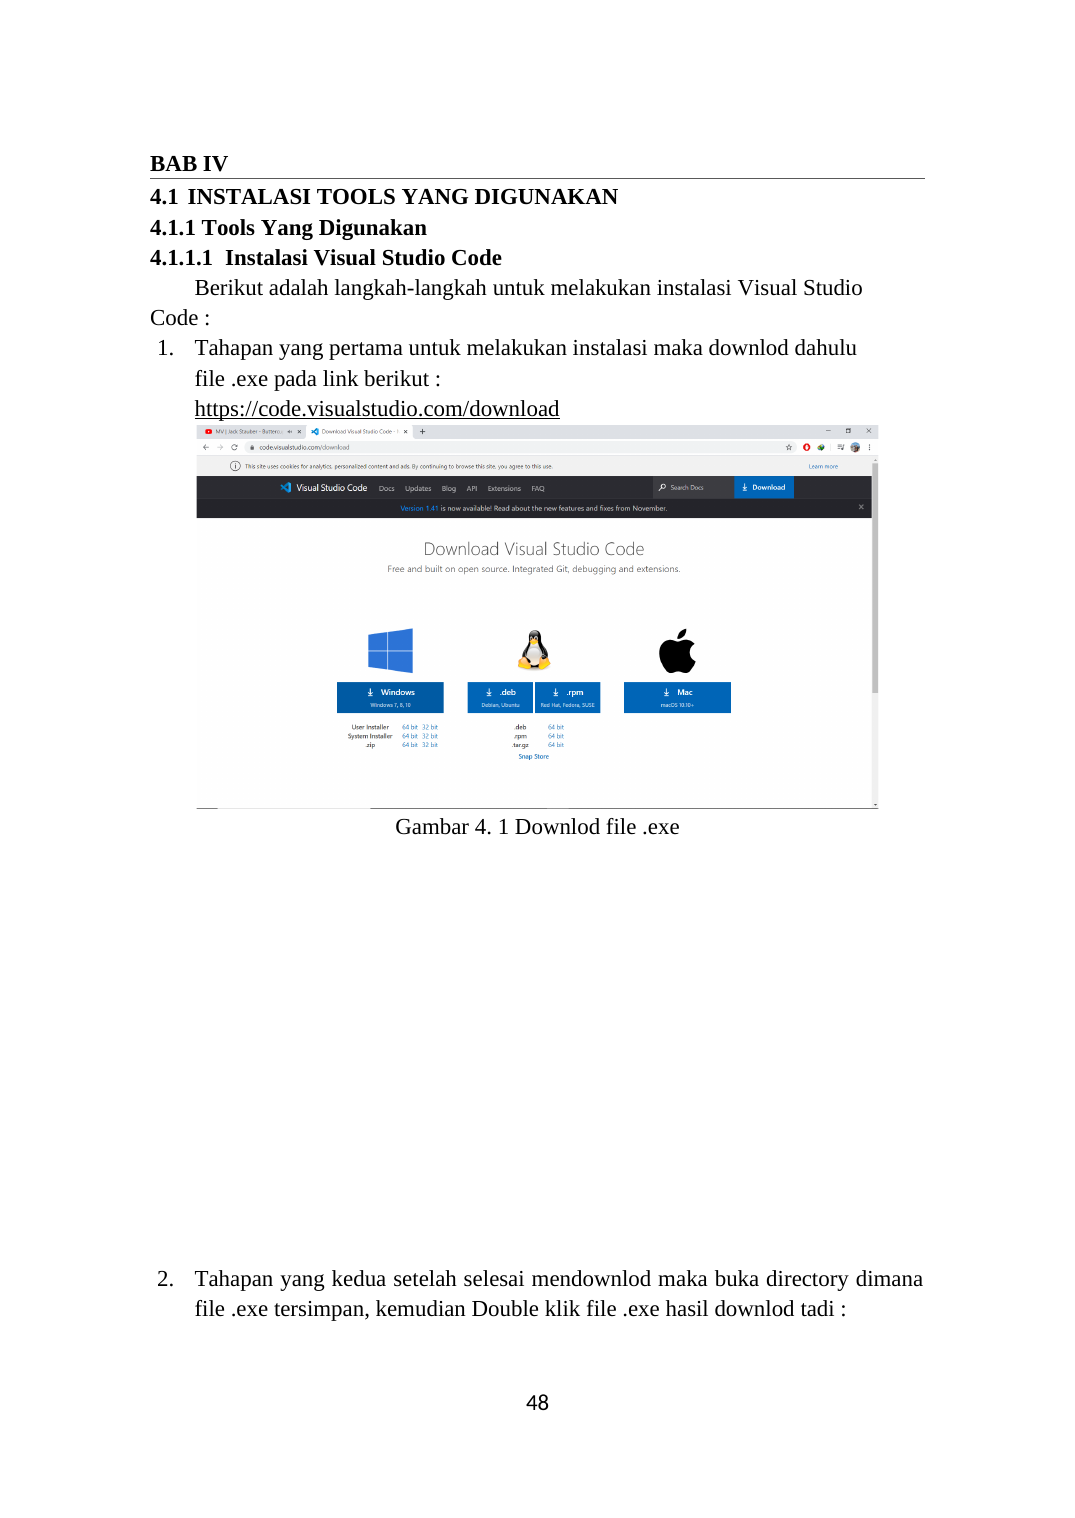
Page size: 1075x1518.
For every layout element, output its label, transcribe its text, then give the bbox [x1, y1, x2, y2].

picture [196, 425, 879, 809]
subtitle BAB IV [150, 150, 925, 178]
list https://code.visualstudio.com/download [194, 395, 925, 421]
list Tahapan yang pertama untuk melakukan instalasi maka downlod dahulu file .exe pada link berikut : [157, 334, 925, 391]
subtitle INSTALASI TOOLS YANG DIGUNAKAN [150, 183, 925, 210]
list Tahapan yang kedua setelah selesai mendownlod maka buka directory dimana file .exe tersimpan, kemudian Double klik file .exe hasil downlod tadi : [157, 1265, 925, 1321]
text Gambar 4. 1 Downlod file .exe [150, 813, 925, 839]
subtitle Instalasi Visual Studio Code [150, 244, 925, 270]
subtitle 4.1.1 Tools Yang Digunakan [150, 213, 925, 240]
text Berikut adalah langkah-langkah untuk melakukan instalasi Visual Studio Code : [150, 274, 925, 331]
